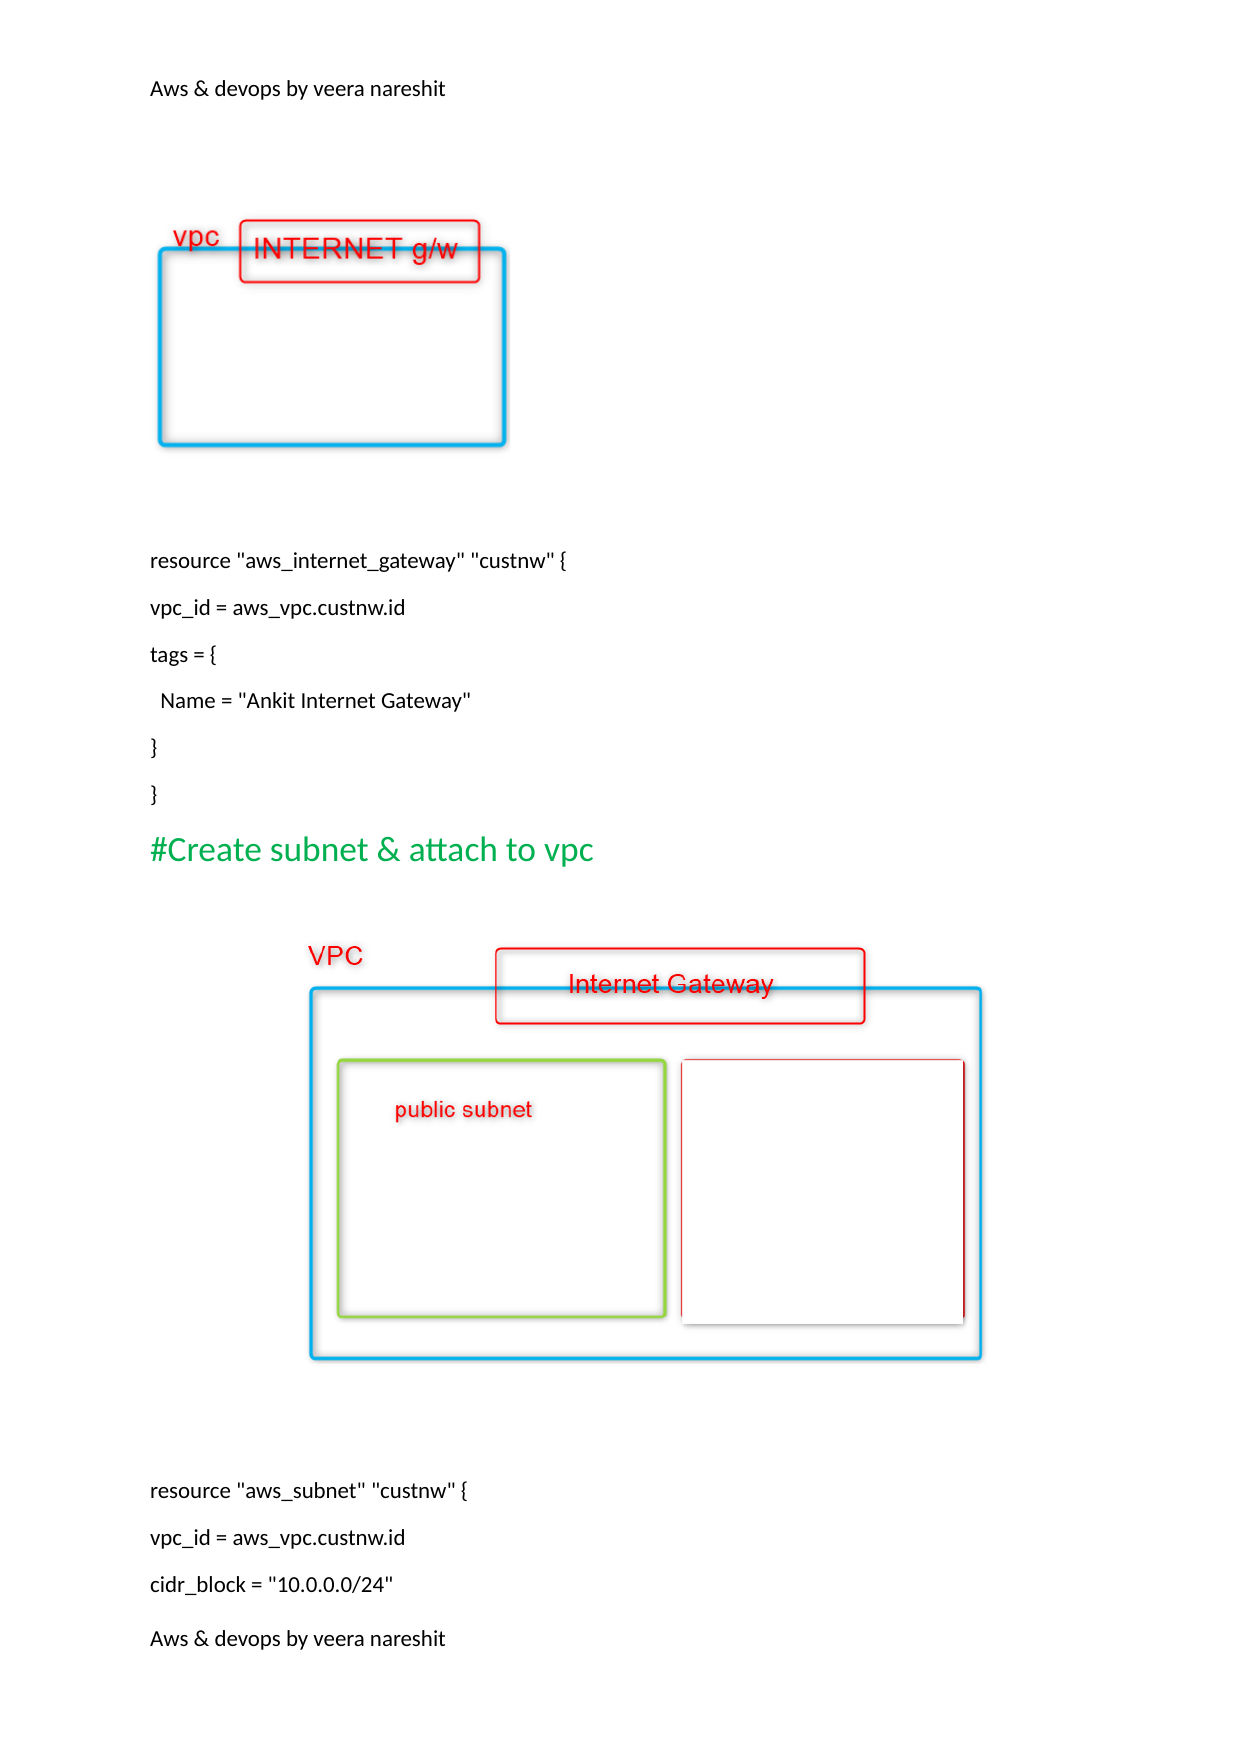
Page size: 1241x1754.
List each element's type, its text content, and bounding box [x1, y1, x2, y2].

text vpc_id = aws_vpc.custnw.id [150, 593, 1090, 621]
text resource "aws_subnet" "custnw" { [150, 1477, 1090, 1504]
picture [150, 890, 1091, 1411]
text tags = { [150, 640, 1090, 668]
text resource "aws_internet_gateway" "custnw" { [150, 546, 1090, 574]
text #Create subnet & attach to vpc [150, 827, 1090, 870]
text } [150, 733, 1090, 761]
text cidr_block = "10.0.0.0/24" [150, 1570, 1090, 1598]
picture [150, 150, 511, 527]
text } [150, 780, 1090, 808]
text vpc_id = aws_vpc.custnw.id [150, 1523, 1090, 1551]
text Name = "Ankit Internet Gateway" [150, 687, 1090, 714]
